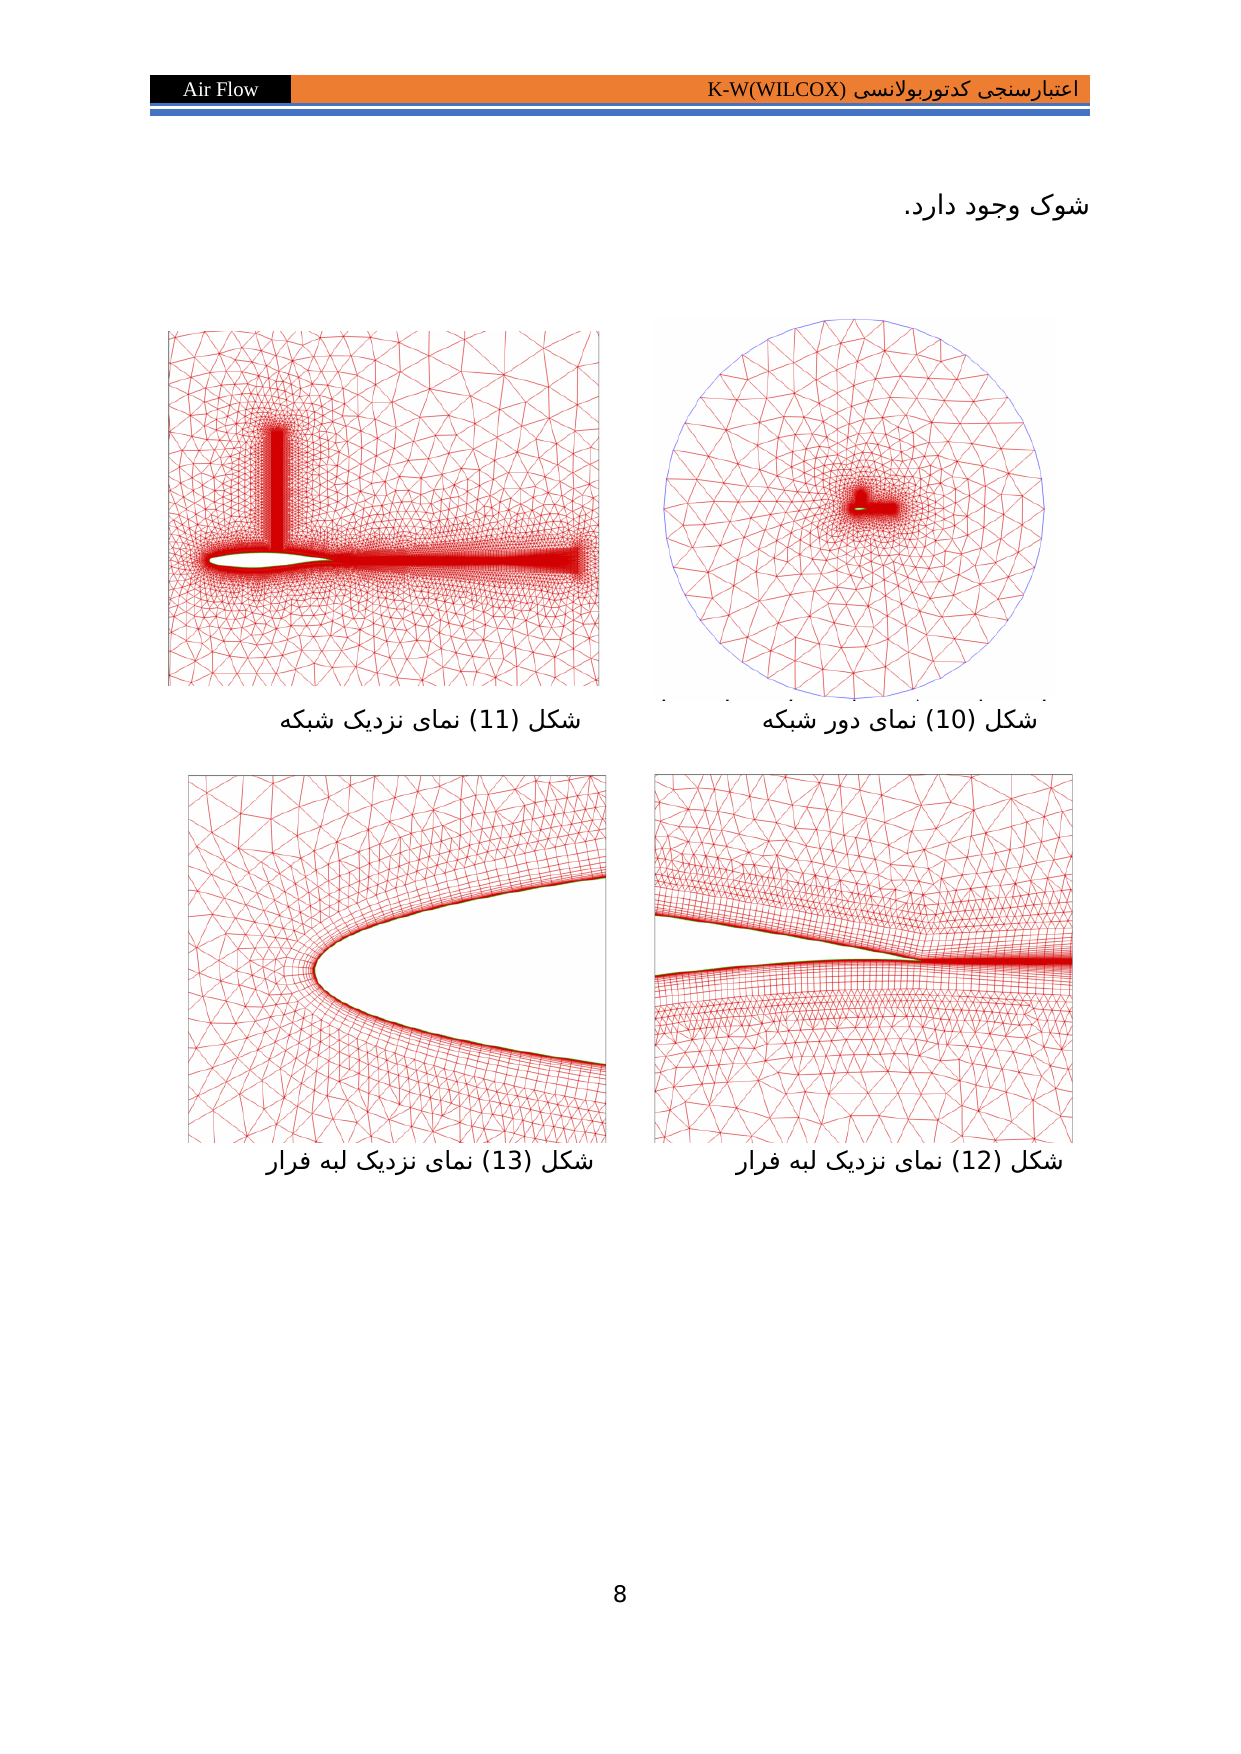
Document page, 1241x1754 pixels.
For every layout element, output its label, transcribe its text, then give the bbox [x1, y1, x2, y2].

table_cell نمای نزدیک شبکه [150, 705, 619, 772]
table_cell [150, 772, 619, 1146]
picture [165, 331, 604, 686]
table_cell [620, 772, 1089, 1146]
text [150, 189, 1090, 221]
table_cell نمای نزدیک لبه فرار [620, 1146, 1089, 1213]
table_header [620, 316, 1089, 705]
picture [653, 316, 1056, 701]
table_cell نمای نزدیک لبه فرار [150, 1146, 619, 1213]
picture [183, 771, 609, 1143]
table_header [150, 316, 619, 705]
table_cell نمای دور شبکه [620, 705, 1089, 772]
picture [648, 771, 1078, 1143]
